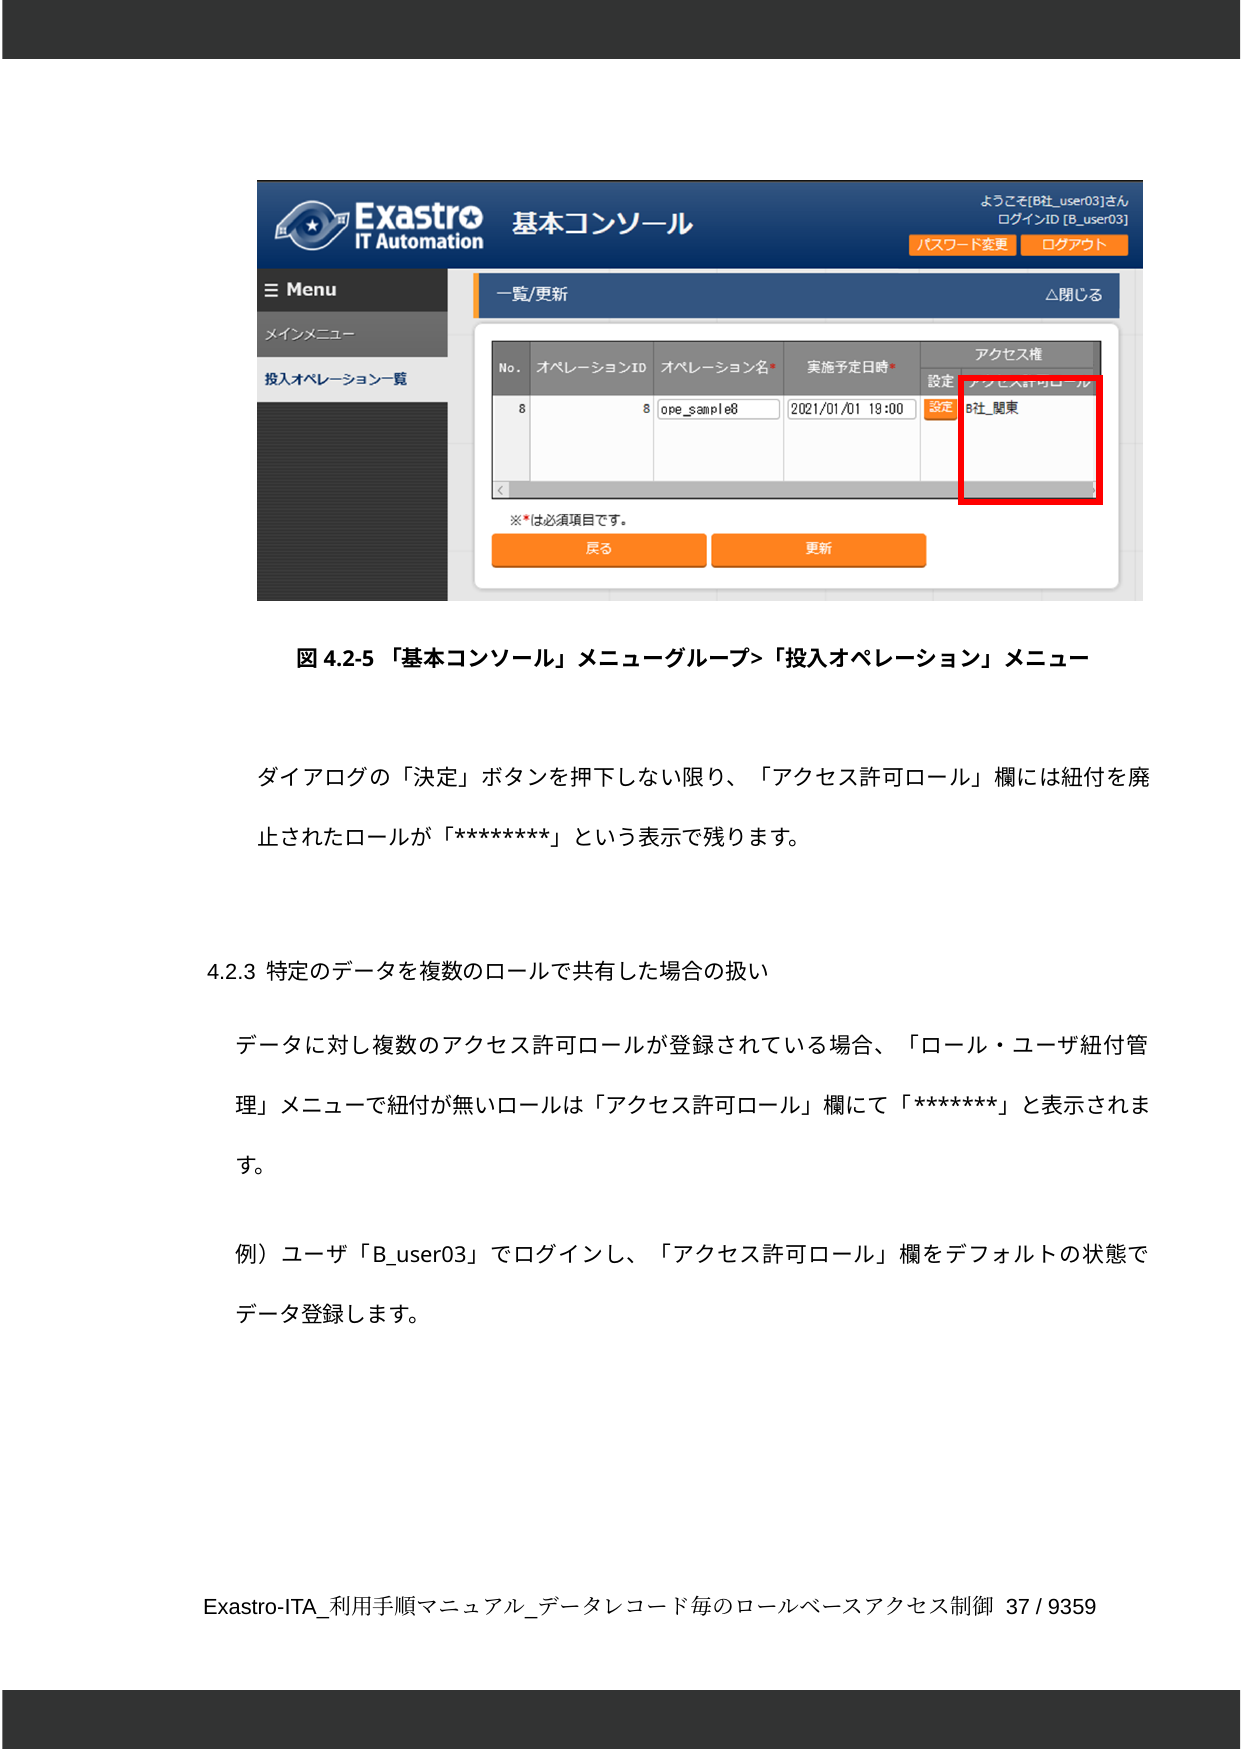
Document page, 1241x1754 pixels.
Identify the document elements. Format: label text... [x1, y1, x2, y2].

list ダイアログの「決定」ボタンを押下しない限り、「アクセス許可ロール」欄には紐付を廃止されたロールが「********」という表示で残ります。 [257, 746, 1152, 866]
list 例）ユーザ「B_user03」でログインし、「アクセス許可ロール」欄をデフォルトの状態でデータ登録します。 [235, 1223, 1152, 1342]
picture [2, 1690, 1241, 1749]
subtitle 特定のデータを複数のロールで共有した場合の扱い [207, 940, 1152, 999]
text データに対し複数のアクセス許可ロールが登録されている場合、「ロール・ユーザ紐付管理」メニューで紐付が無いロールは「アクセス許可ロール」欄にて「*******」と表示されます。 [235, 1014, 1152, 1193]
text 図 4.2-5 「基本コンソール」メニューグループ>「投入オペレーション」メニュー [229, 627, 1152, 687]
picture [257, 180, 1143, 601]
picture [2, 0, 1241, 59]
